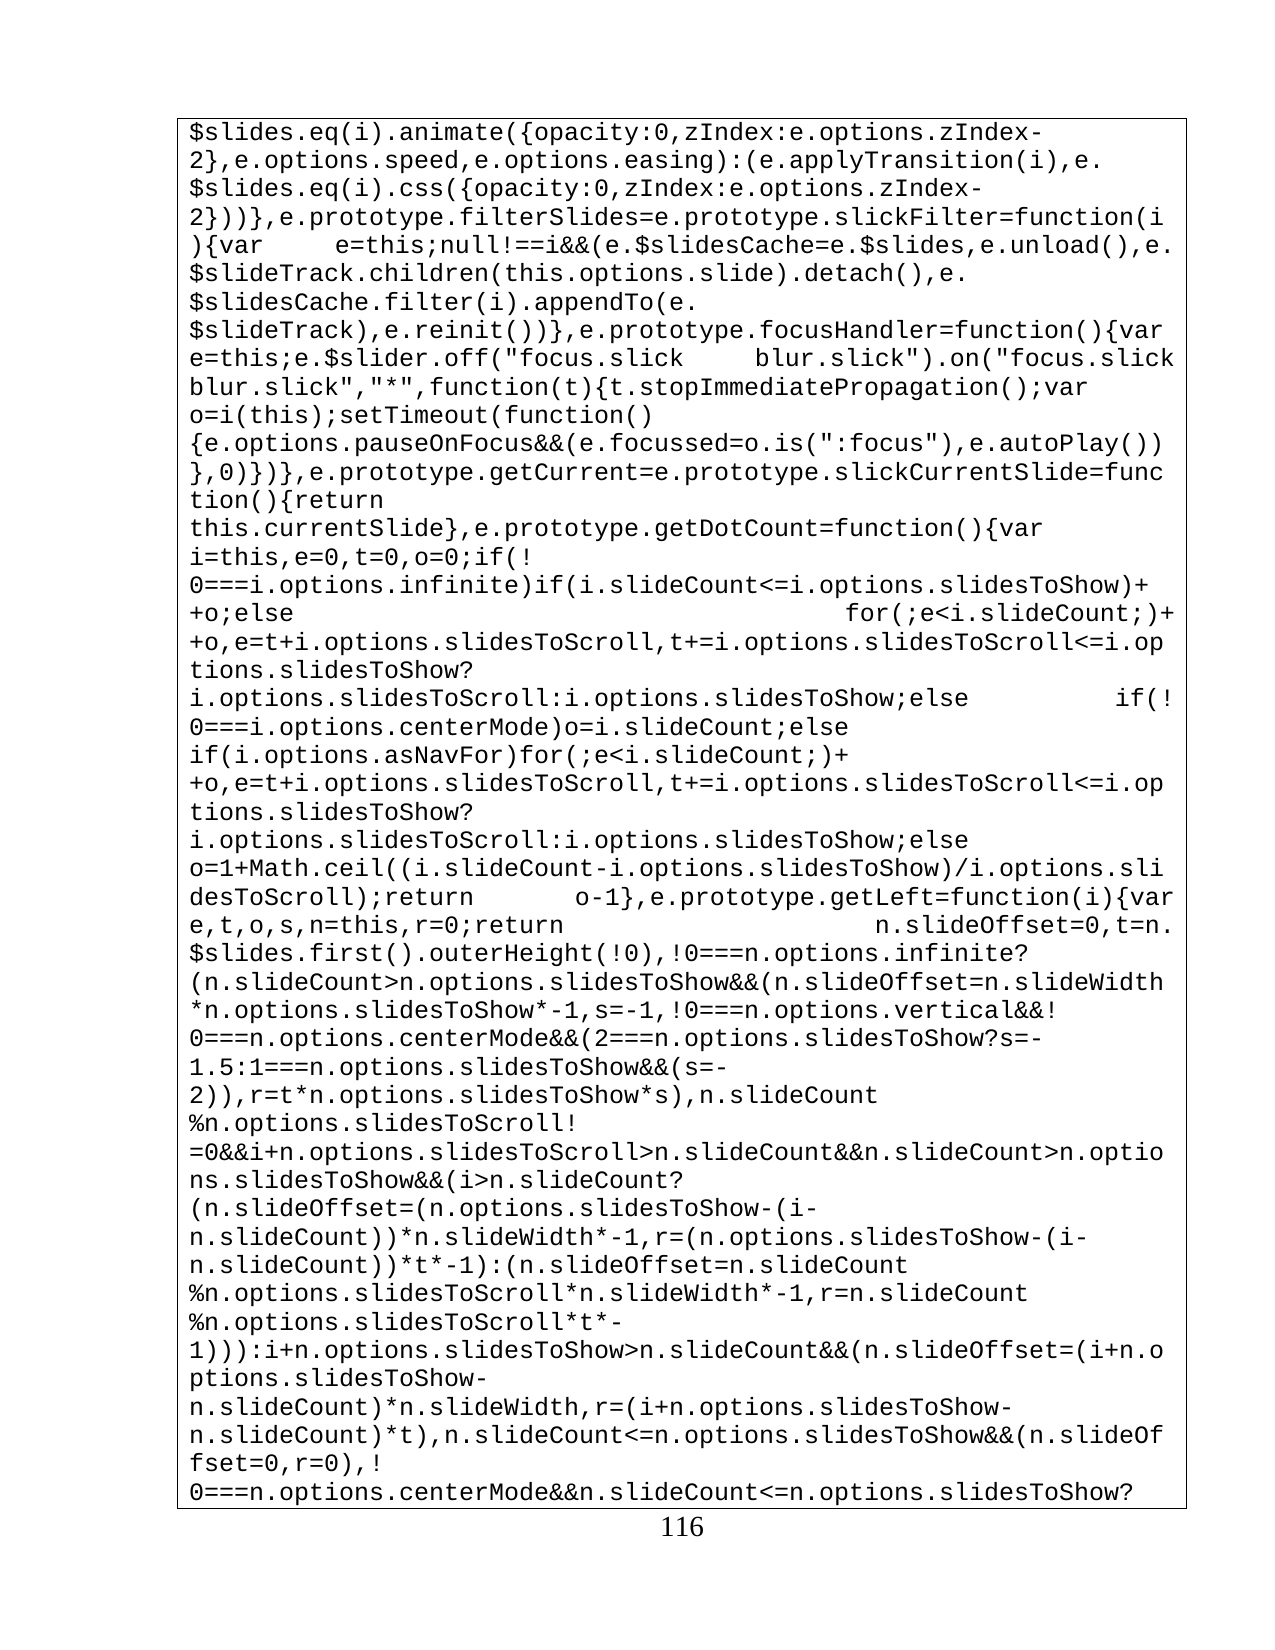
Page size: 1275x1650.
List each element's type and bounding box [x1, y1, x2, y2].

table_header [178, 119, 1186, 1507]
